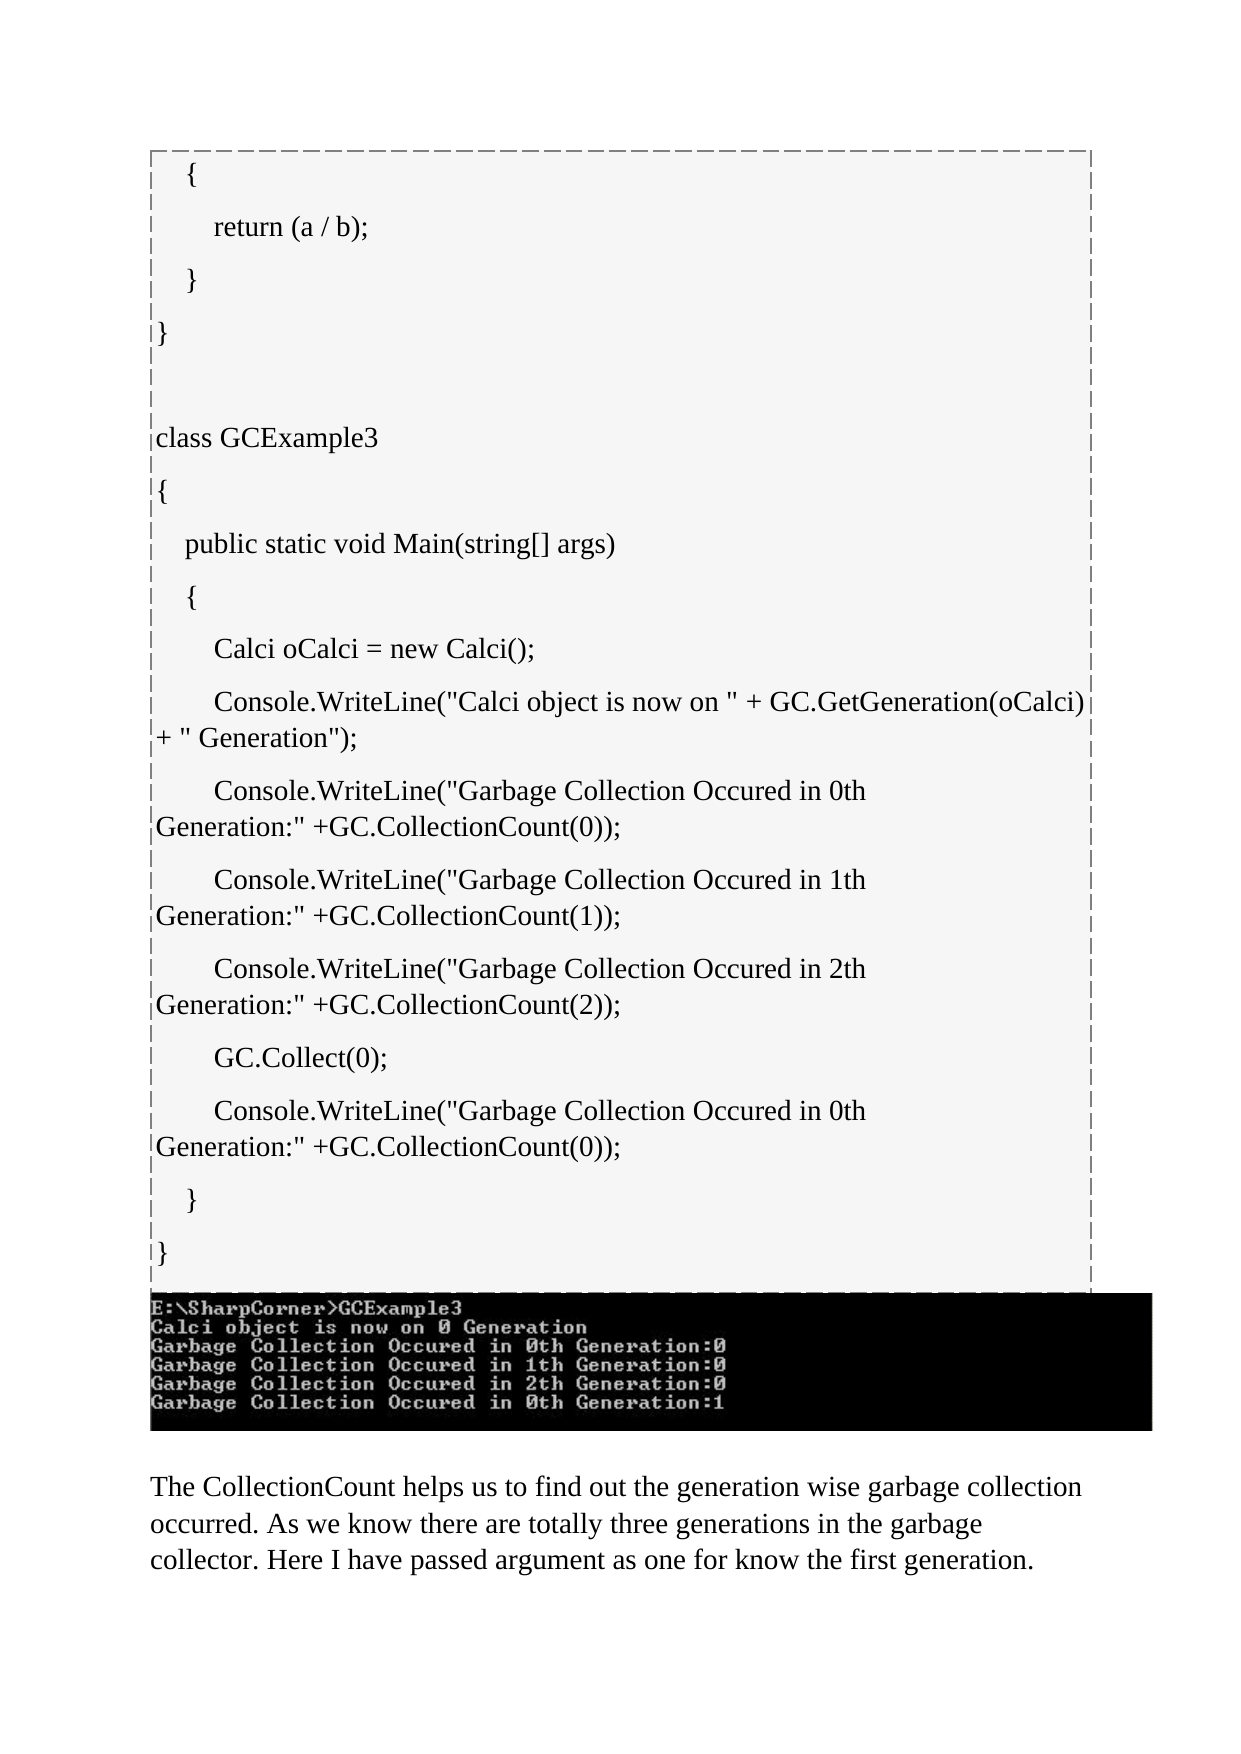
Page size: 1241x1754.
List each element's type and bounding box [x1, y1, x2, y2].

picture [150, 1293, 1154, 1431]
table_header [151, 150, 1091, 1292]
text [150, 1431, 1090, 1575]
